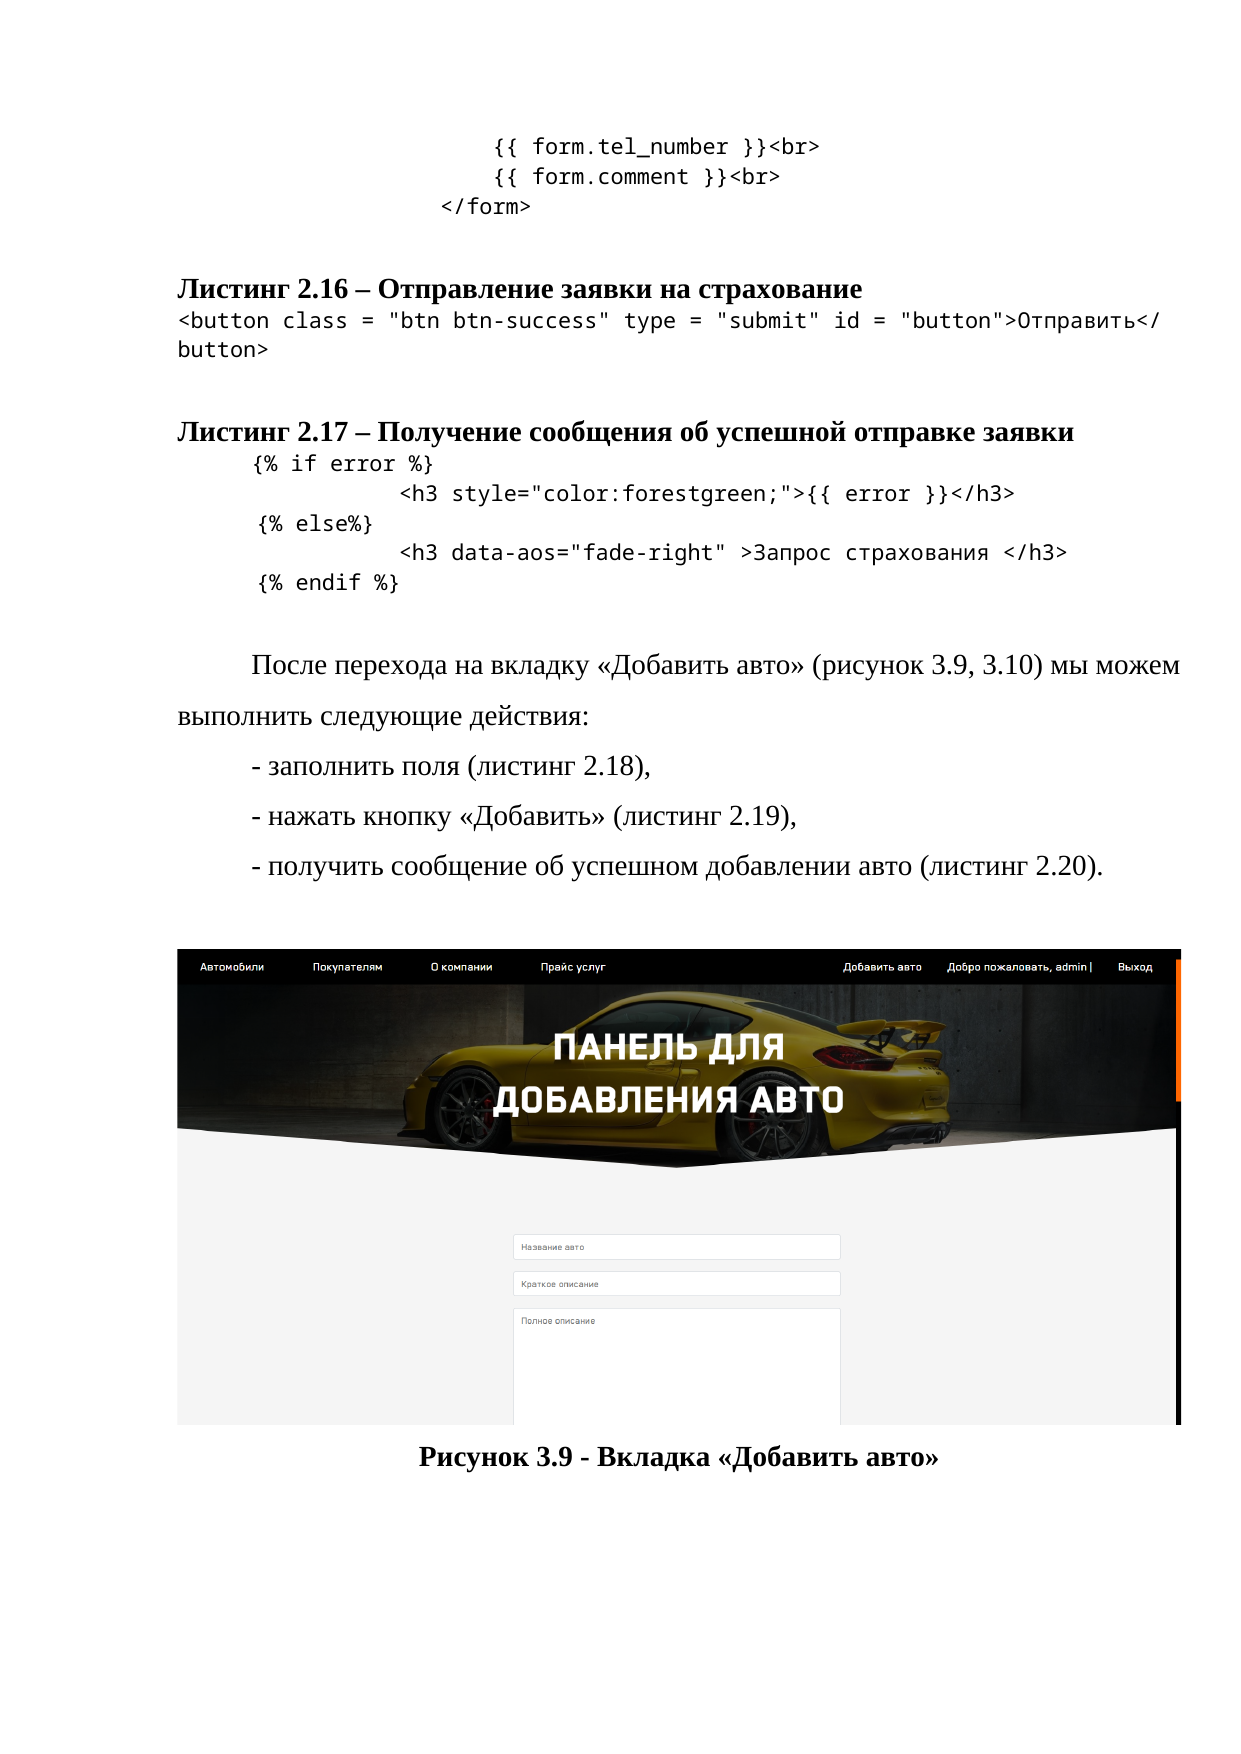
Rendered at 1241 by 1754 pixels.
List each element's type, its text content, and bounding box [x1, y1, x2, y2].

text - заполнить поля (листинг 2.18), [177, 748, 1181, 781]
text {% if error %} [177, 448, 1181, 478]
text </form> [177, 191, 1181, 221]
text Листинг 2.17 – Получение сообщения об успешной отправке заявки [177, 414, 1166, 448]
text - нажать кнопку «Добавить» (листинг 2.19), [177, 798, 1181, 832]
text После перехода на вкладку «Добавить авто» (рисунок 3.9, 3.10) мы можем выполнить следующие действия: [177, 647, 1181, 731]
text {% endif %} [177, 567, 1181, 597]
text {{ form.comment }}<br> [177, 161, 1181, 191]
text {{ form.tel_number }}<br> [177, 131, 1181, 161]
text <button class = "btn btn-success" type = "submit" id = "button">Отправить</button> [177, 304, 1181, 364]
text - получить сообщение об успешном добавлении авто (листинг 2.20). [177, 848, 1181, 882]
text Рисунок 3.9 - Вкладка «Добавить авто» [177, 1439, 1181, 1472]
picture [177, 949, 1182, 1425]
text <h3 data-aos="fade-right" >Запрос страхования </h3> [177, 537, 1181, 567]
text {% else%} [177, 508, 1181, 537]
text <h3 style="color:forestgreen;">{{ error }}</h3> [177, 478, 1181, 508]
text Листинг 2.16 – Отправление заявки на страхование [177, 271, 1166, 304]
